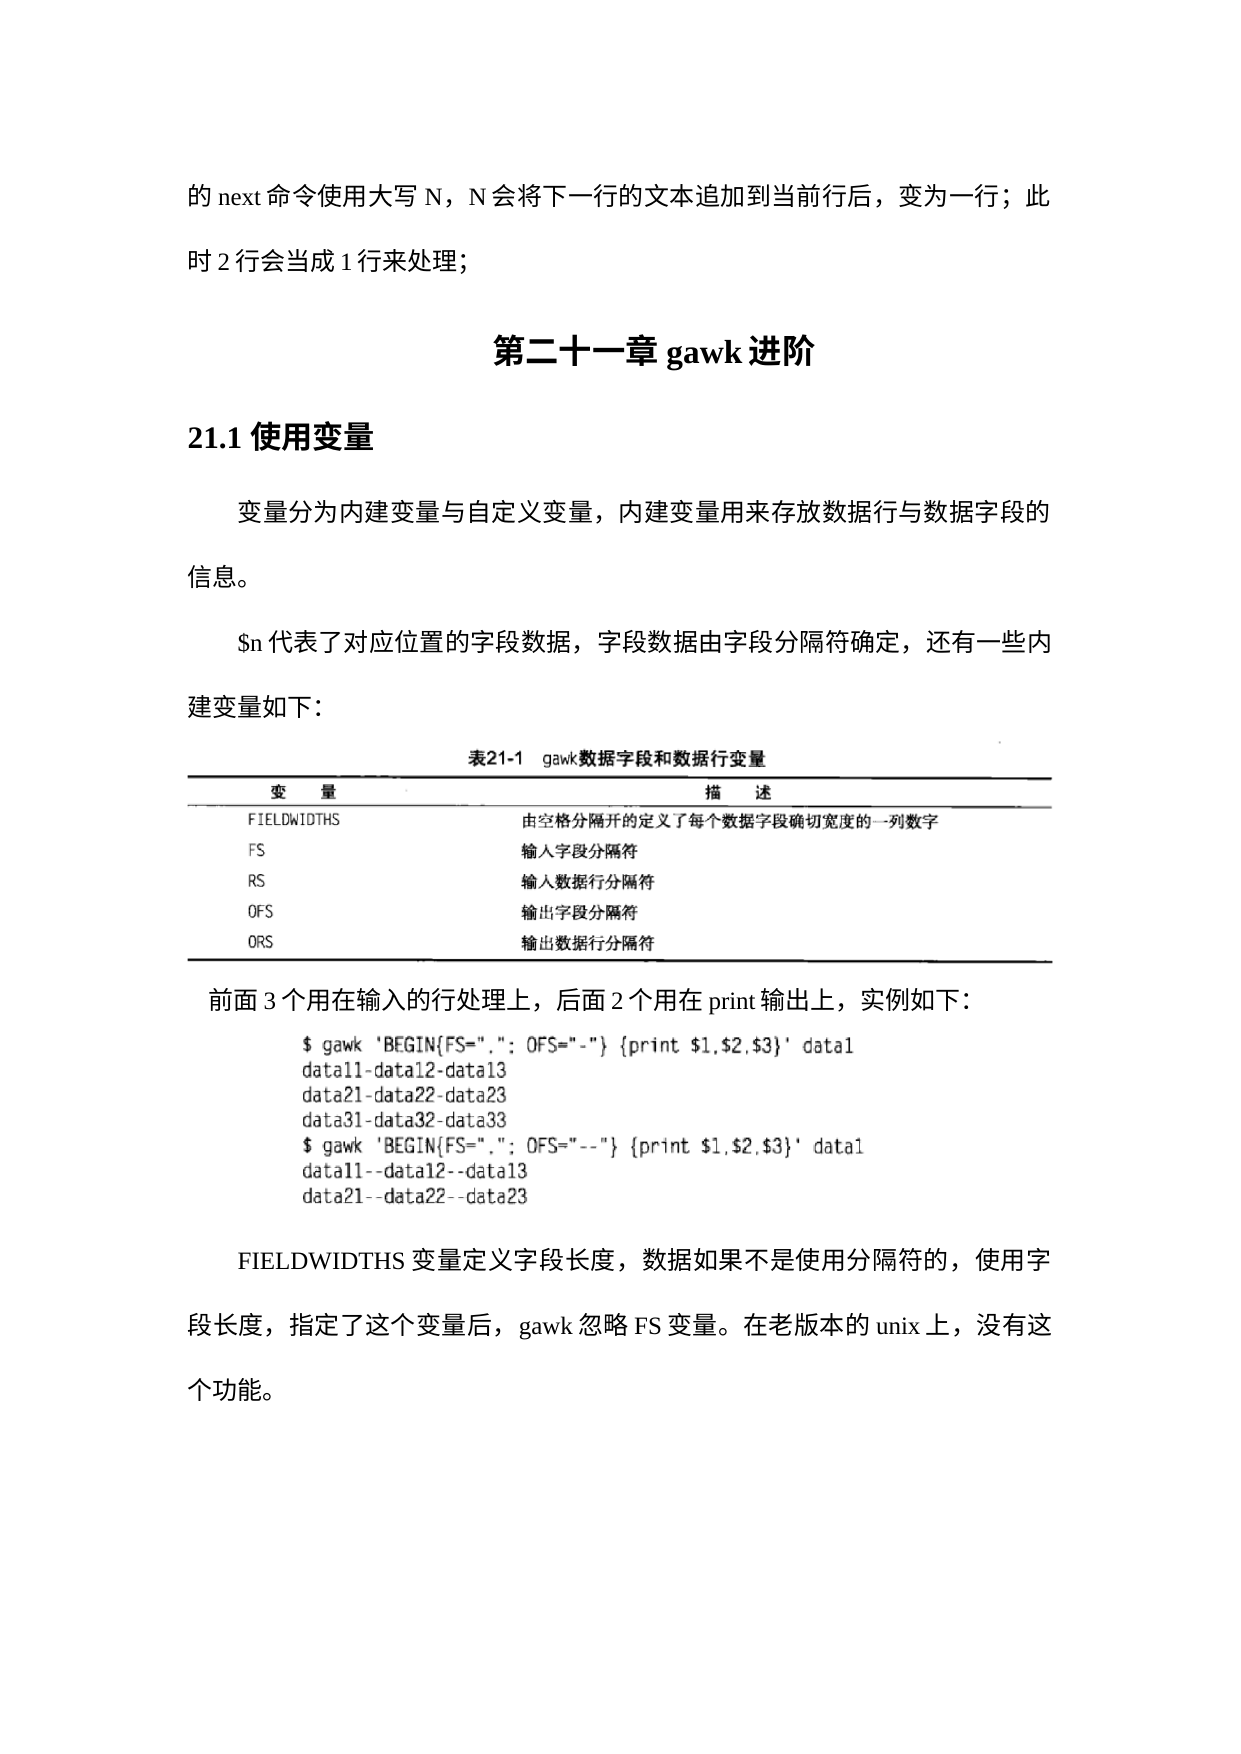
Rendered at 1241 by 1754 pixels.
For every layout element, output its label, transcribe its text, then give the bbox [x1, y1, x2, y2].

text 前面3个用在输入的行处理上，后面2个用在print输出上，实例如下： [187, 966, 1053, 1031]
text $n代表了对应位置的字段数据，字段数据由字段分隔符确定，还有一些内建变量如下： [187, 608, 1053, 738]
picture [286, 1030, 954, 1208]
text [187, 162, 1053, 292]
picture [187, 738, 1053, 965]
subtitle 第二十一章 gawk进阶 [187, 317, 1053, 382]
text FIELDWIDTHS变量定义字段长度，数据如果不是使用分隔符的，使用字段长度，指定了这个变量后，gawk忽略FS变量。在老版本的unix上，没有这个功能。 [187, 1226, 1053, 1421]
text 变量分为内建变量与自定义变量，内建变量用来存放数据行与数据字段的信息。 [187, 478, 1053, 608]
subtitle 21.1 使用变量 [187, 403, 1053, 468]
